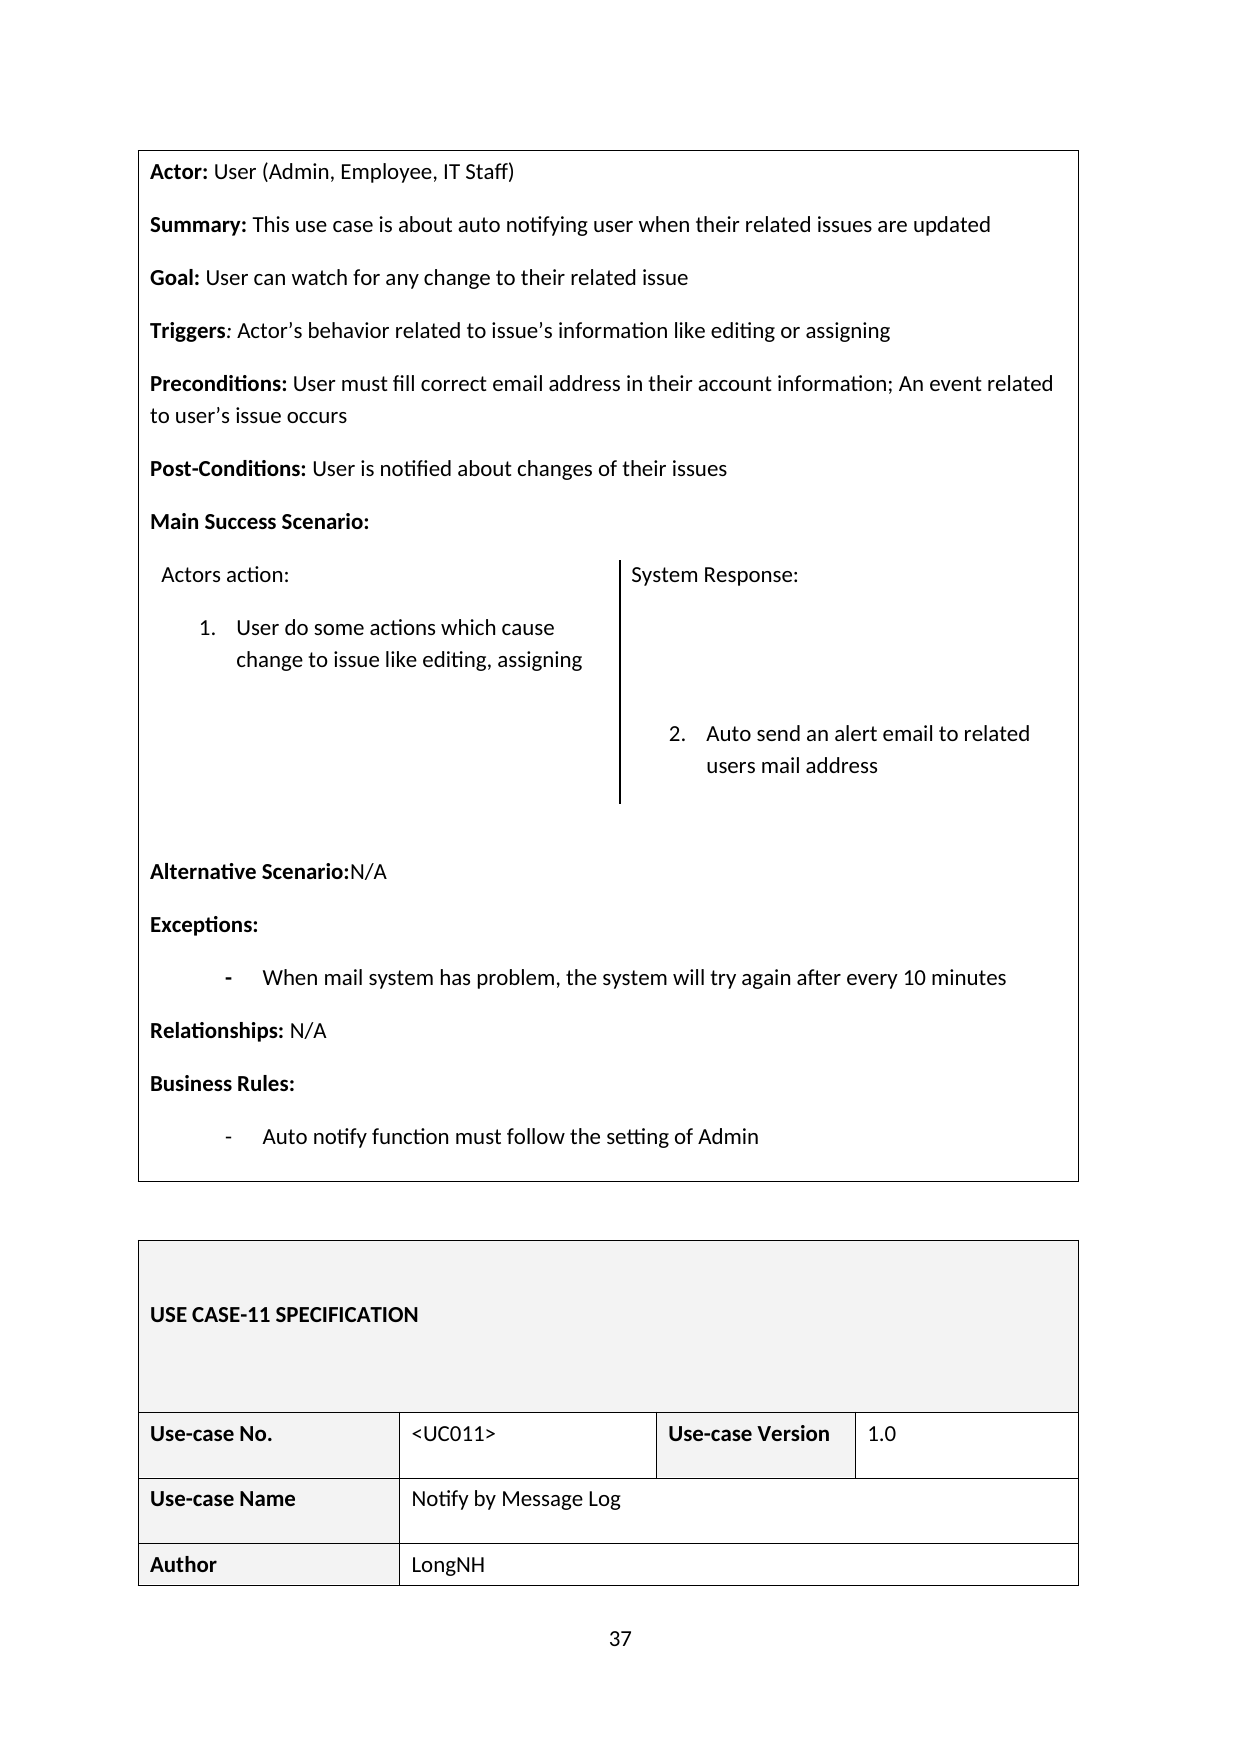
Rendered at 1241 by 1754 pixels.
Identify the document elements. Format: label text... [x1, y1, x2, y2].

table_cell Actor: User (Admin, Employee, IT Staff) Summary: This use case is about auto notifying user when their related issues are updated Goal: User can watch for any change to their related issue Triggers: Actor’s behavior related to issue’s information like editing or assigning Preconditions: User must fill correct email address in their account information; An event related to user’s issue occurs Post-Conditions: User is notified about changes of their issues Main Success Scenario: Alternative Scenario:N/A Exceptions: When mail system has problem, the system will try again after every 10 minutes Relationships: N/A Business Rules: Auto notify function must follow the setting of Admin [139, 151, 1078, 1181]
table_cell Use-case No. [139, 1413, 399, 1477]
table_cell LongNH [400, 1544, 1078, 1584]
table_cell Notify by Message Log [400, 1479, 1078, 1543]
table_header USE CASE-11 SPECIFICATION [139, 1241, 1078, 1412]
table_cell 1.0 [856, 1413, 1078, 1477]
table_cell Author [139, 1544, 399, 1584]
table_cell <UC011> [400, 1413, 656, 1477]
table_cell Use-case Name [139, 1479, 399, 1543]
table_cell Use-case Version [657, 1413, 855, 1477]
